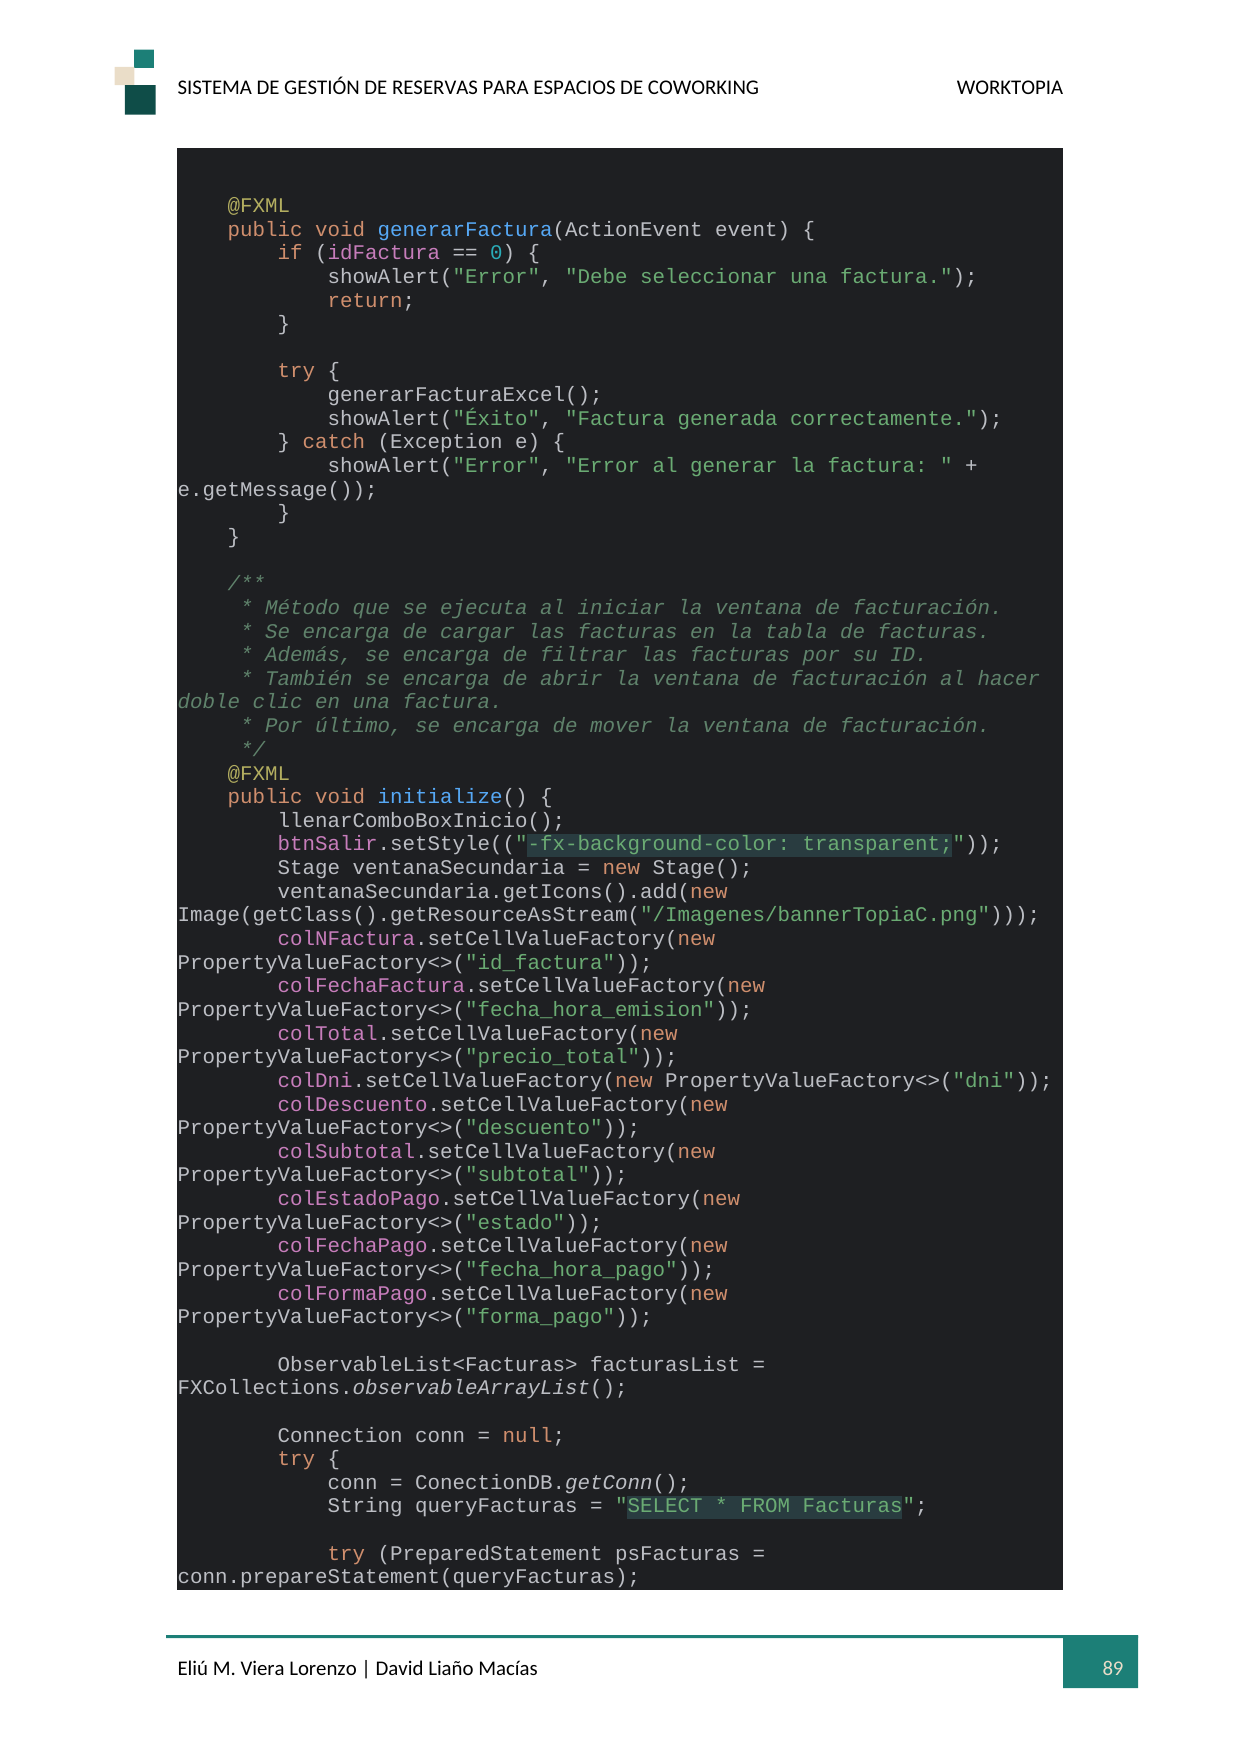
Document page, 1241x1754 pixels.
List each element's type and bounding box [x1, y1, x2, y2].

text [177, 148, 1063, 1590]
